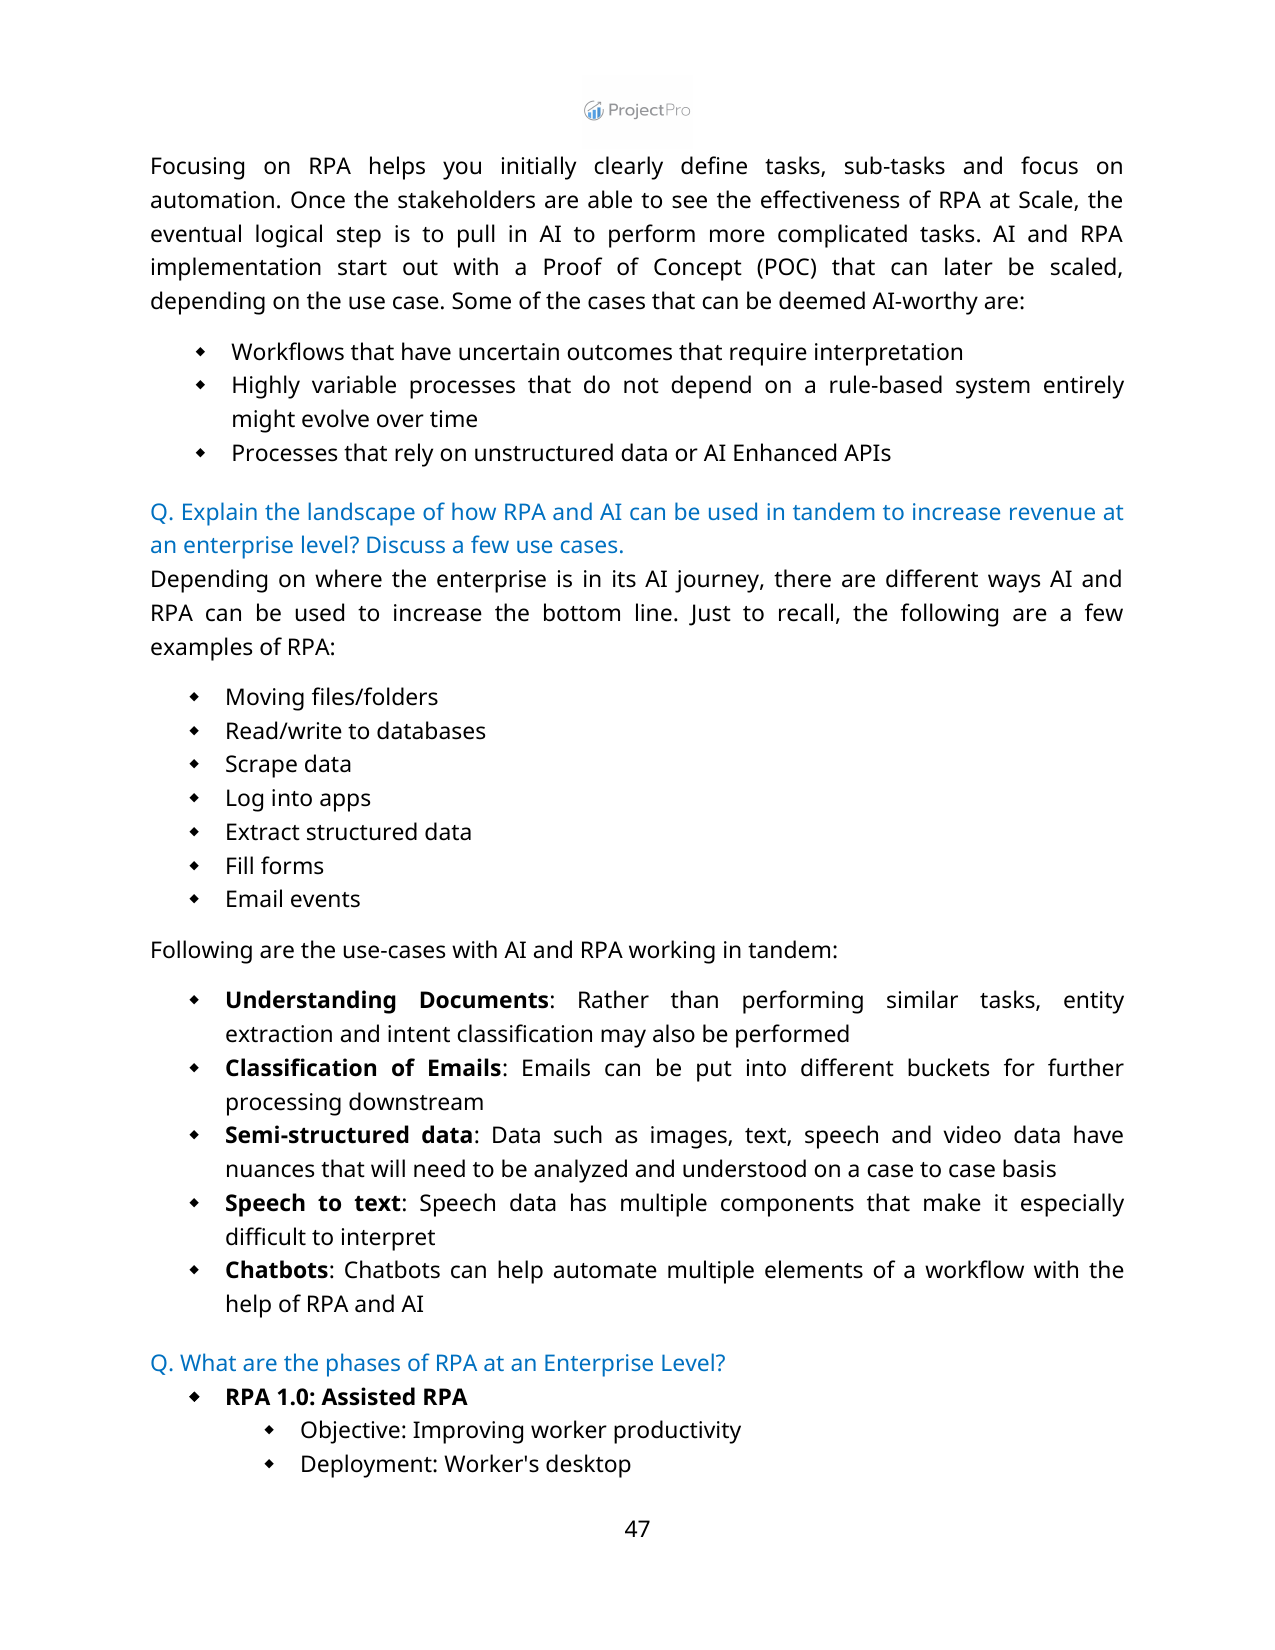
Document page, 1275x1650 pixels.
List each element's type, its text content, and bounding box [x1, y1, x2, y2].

list Highly variable processes that do not depend on a rule-based system entirely might evolve over time [194, 369, 1125, 434]
list Extract structured data [187, 816, 1125, 847]
list Objective: Improving worker productivity [262, 1414, 1125, 1445]
text Depending on where the enterprise is in its AI journey, there are different ways AI and RPA can be used to increase the bottom line. Just to recall, the following are a few examples of RPA: [150, 563, 1125, 662]
list Semi-structured data: Data such as images, text, speech and video data have nuances that will need to be analyzed and understood on a case to case basis [187, 1119, 1125, 1184]
subtitle Q. What are the phases of RPA at an Enterprise Level? [150, 1347, 1125, 1378]
subtitle Q. Explain the landscape of how RPA and AI can be used in tandem to increase revenue at an enterprise level? Discuss a few use cases. [150, 495, 1125, 560]
list RPA 1.0: Assisted RPA [187, 1380, 1125, 1412]
list Fill forms [187, 849, 1125, 881]
list Log into apps [187, 782, 1125, 813]
list Understanding Documents: Rather than performing similar tasks, entity extraction and intent classification may also be performed [187, 984, 1125, 1049]
picture [582, 75, 693, 149]
text Focusing on RPA helps you initially clearly define tasks, sub-tasks and focus on automation. Once the stakeholders are able to see the effectiveness of RPA at Scale, the eventual logical step is to pull in AI to perform more complicated tasks. AI and RPA implementation start out with a Proof of Concept (POC) that can later be scaled, depending on the use case. Some of the cases that can be deemed AI-worthy are: [150, 150, 1125, 316]
list Moving files/folders [187, 681, 1125, 712]
list Processes that rely on unstructured data or AI Enhanced APIs [194, 437, 1125, 468]
list Chatbots: Chatbots can help automate multiple elements of a workflow with the help of RPA and AI [187, 1254, 1125, 1319]
list Scrape data [187, 748, 1125, 779]
list Read/write to databases [187, 714, 1125, 746]
list Classification of Emails: Emails can be put into different buckets for further processing downstream [187, 1052, 1125, 1117]
text Following are the use-cases with AI and RPA working in tandem: [150, 934, 1125, 965]
list Email events [187, 883, 1125, 914]
list Speech to text: Speech data has multiple components that make it especially difficult to interpret [187, 1187, 1125, 1252]
list Deployment: Worker's desktop [262, 1448, 1125, 1479]
list Workflows that have uncertain outcomes that require interpretation [194, 335, 1125, 367]
